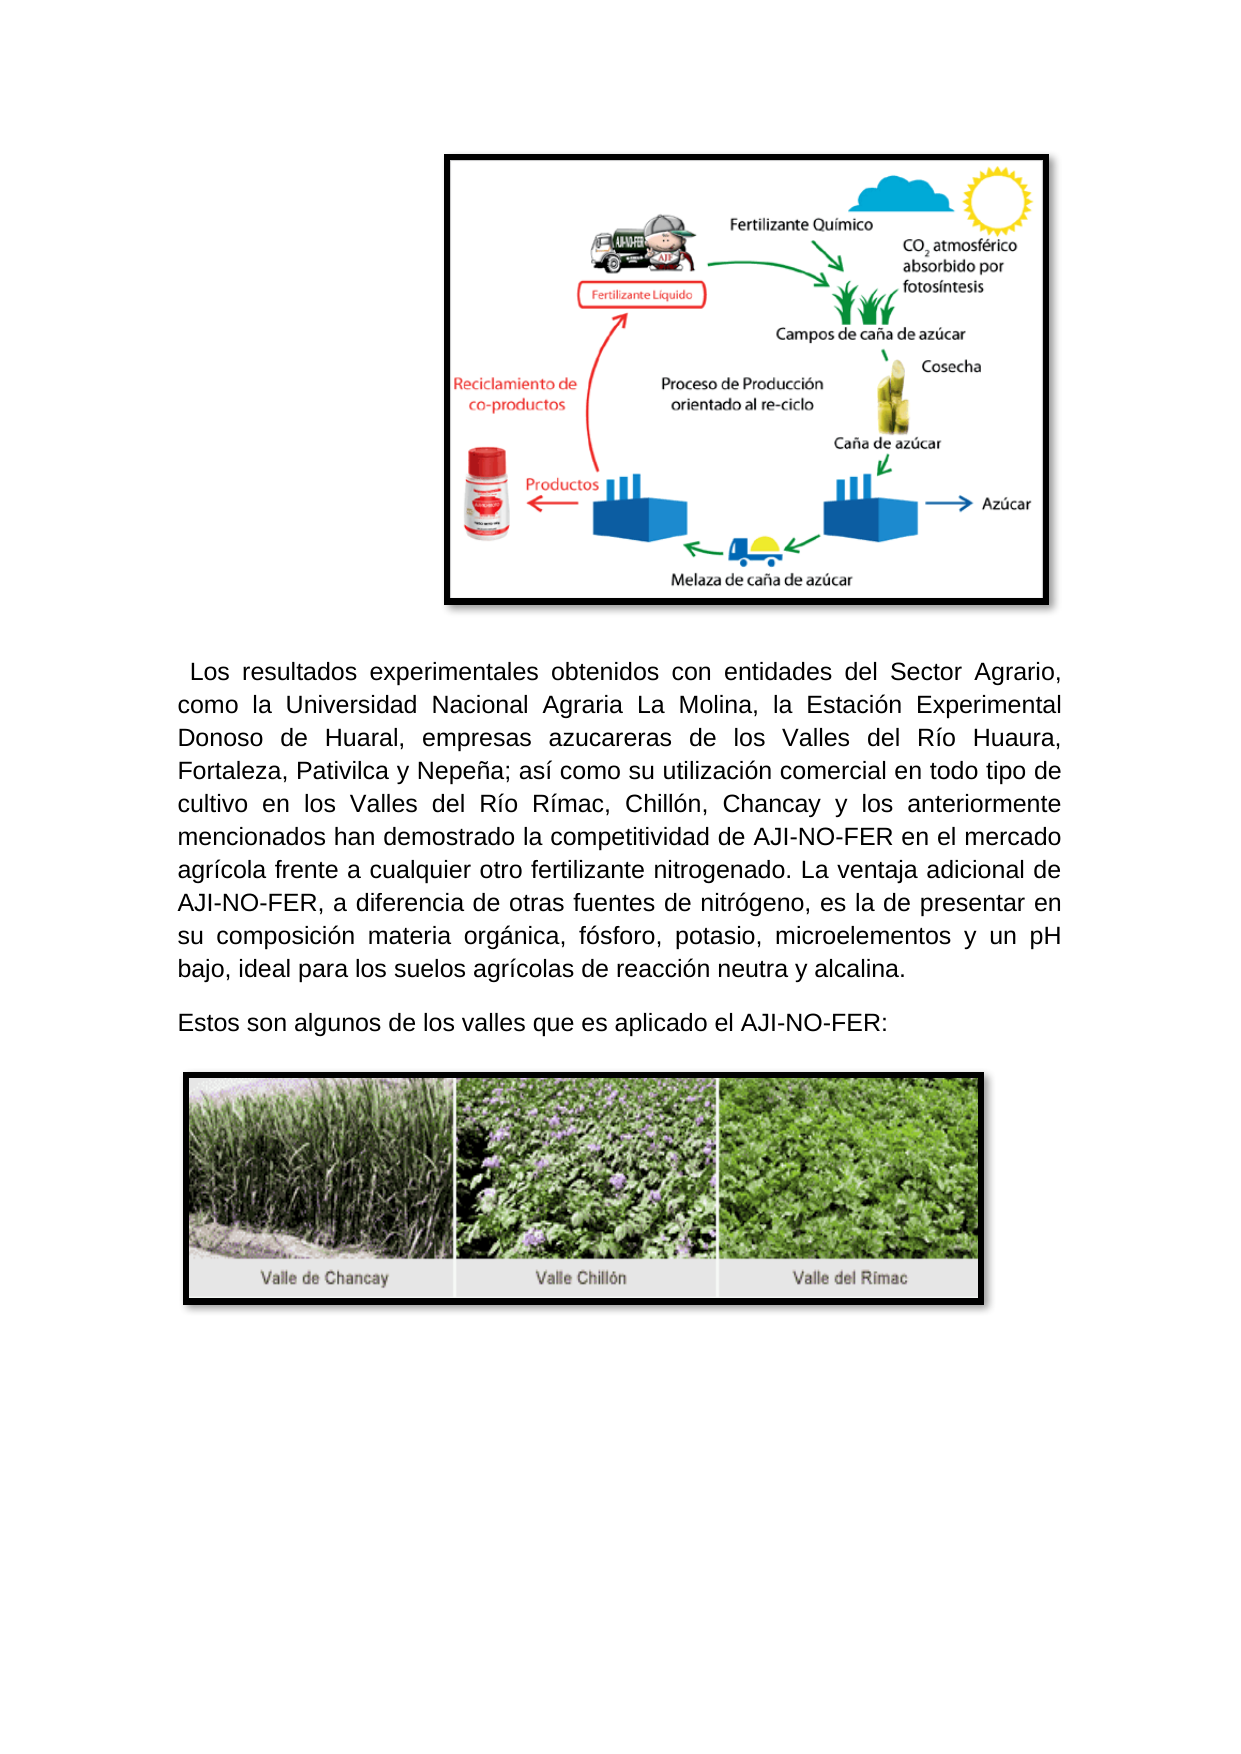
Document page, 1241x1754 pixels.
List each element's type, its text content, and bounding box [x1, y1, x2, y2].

picture [189, 1078, 978, 1298]
picture [450, 160, 1043, 598]
text Estos son algunos de los valles que es aplicado el AJI-NO-FER: [177, 1008, 1063, 1037]
